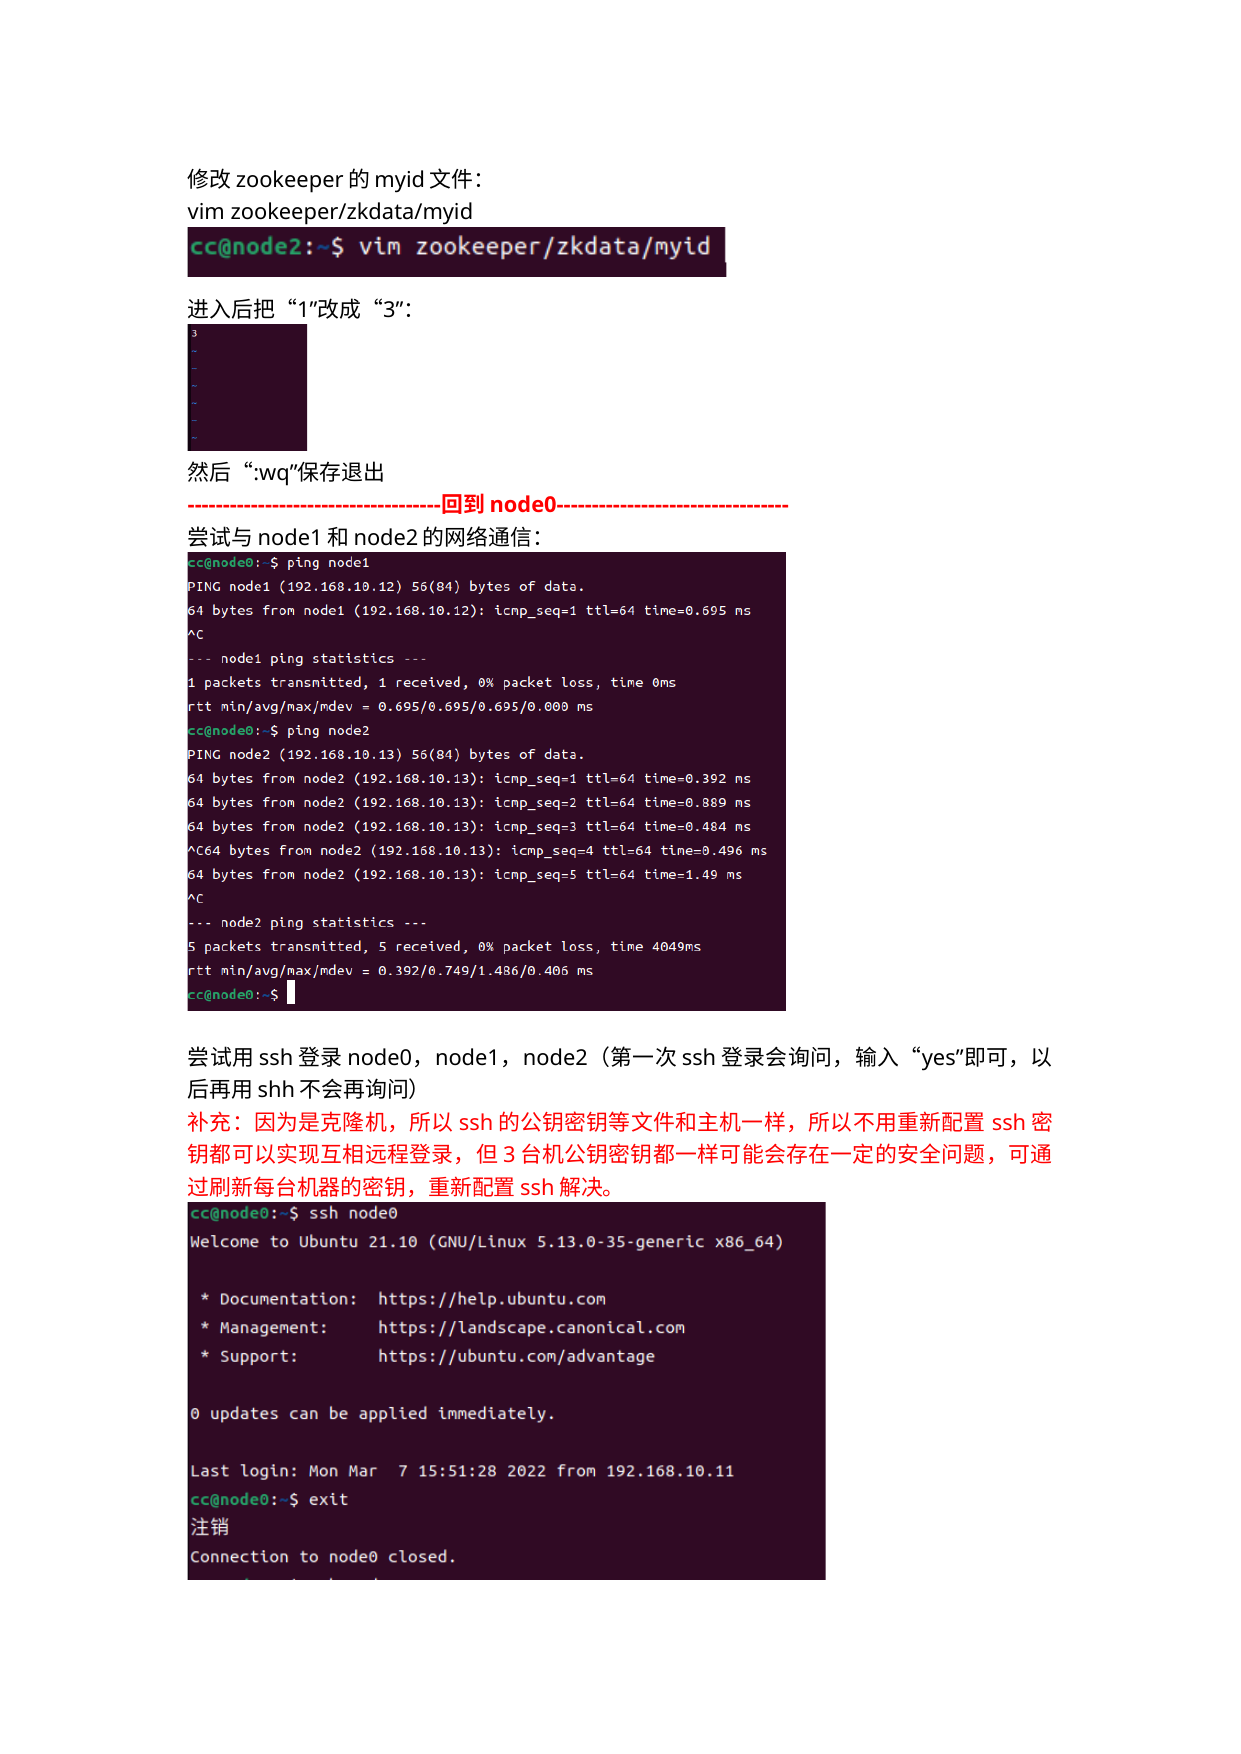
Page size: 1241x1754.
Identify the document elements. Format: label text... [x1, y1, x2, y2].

text vim zookeeper/zkdata/myid [187, 194, 1053, 227]
text 补充：因为是克隆机，所以ssh的公钥密钥等文件和主机一样，所以不用重新配置ssh密钥都可以实现互相远程登录，但3台机公钥密钥都一样可能会存在一定的安全问题，可通过刷新每台机器的密钥，重新配置ssh解决。 [187, 1104, 1053, 1202]
text 尝试与node1和node2的网络通信： [187, 519, 1053, 552]
text 修改zookeeper的myid文件： [187, 162, 1053, 194]
picture [187, 1202, 826, 1580]
text ------------------------------------回到node0--------------------------------- [187, 487, 1053, 519]
text 尝试用ssh登录node0，node1，node2（第一次ssh登录会询问，输入“yes”即可，以后再用shh不会再询问） [187, 1039, 1053, 1104]
picture [187, 227, 727, 277]
text 然后“:wq”保存退出 [187, 454, 1053, 487]
picture [187, 552, 786, 1011]
text 进入后把“1”改成“3”： [187, 292, 1053, 324]
picture [187, 324, 308, 451]
